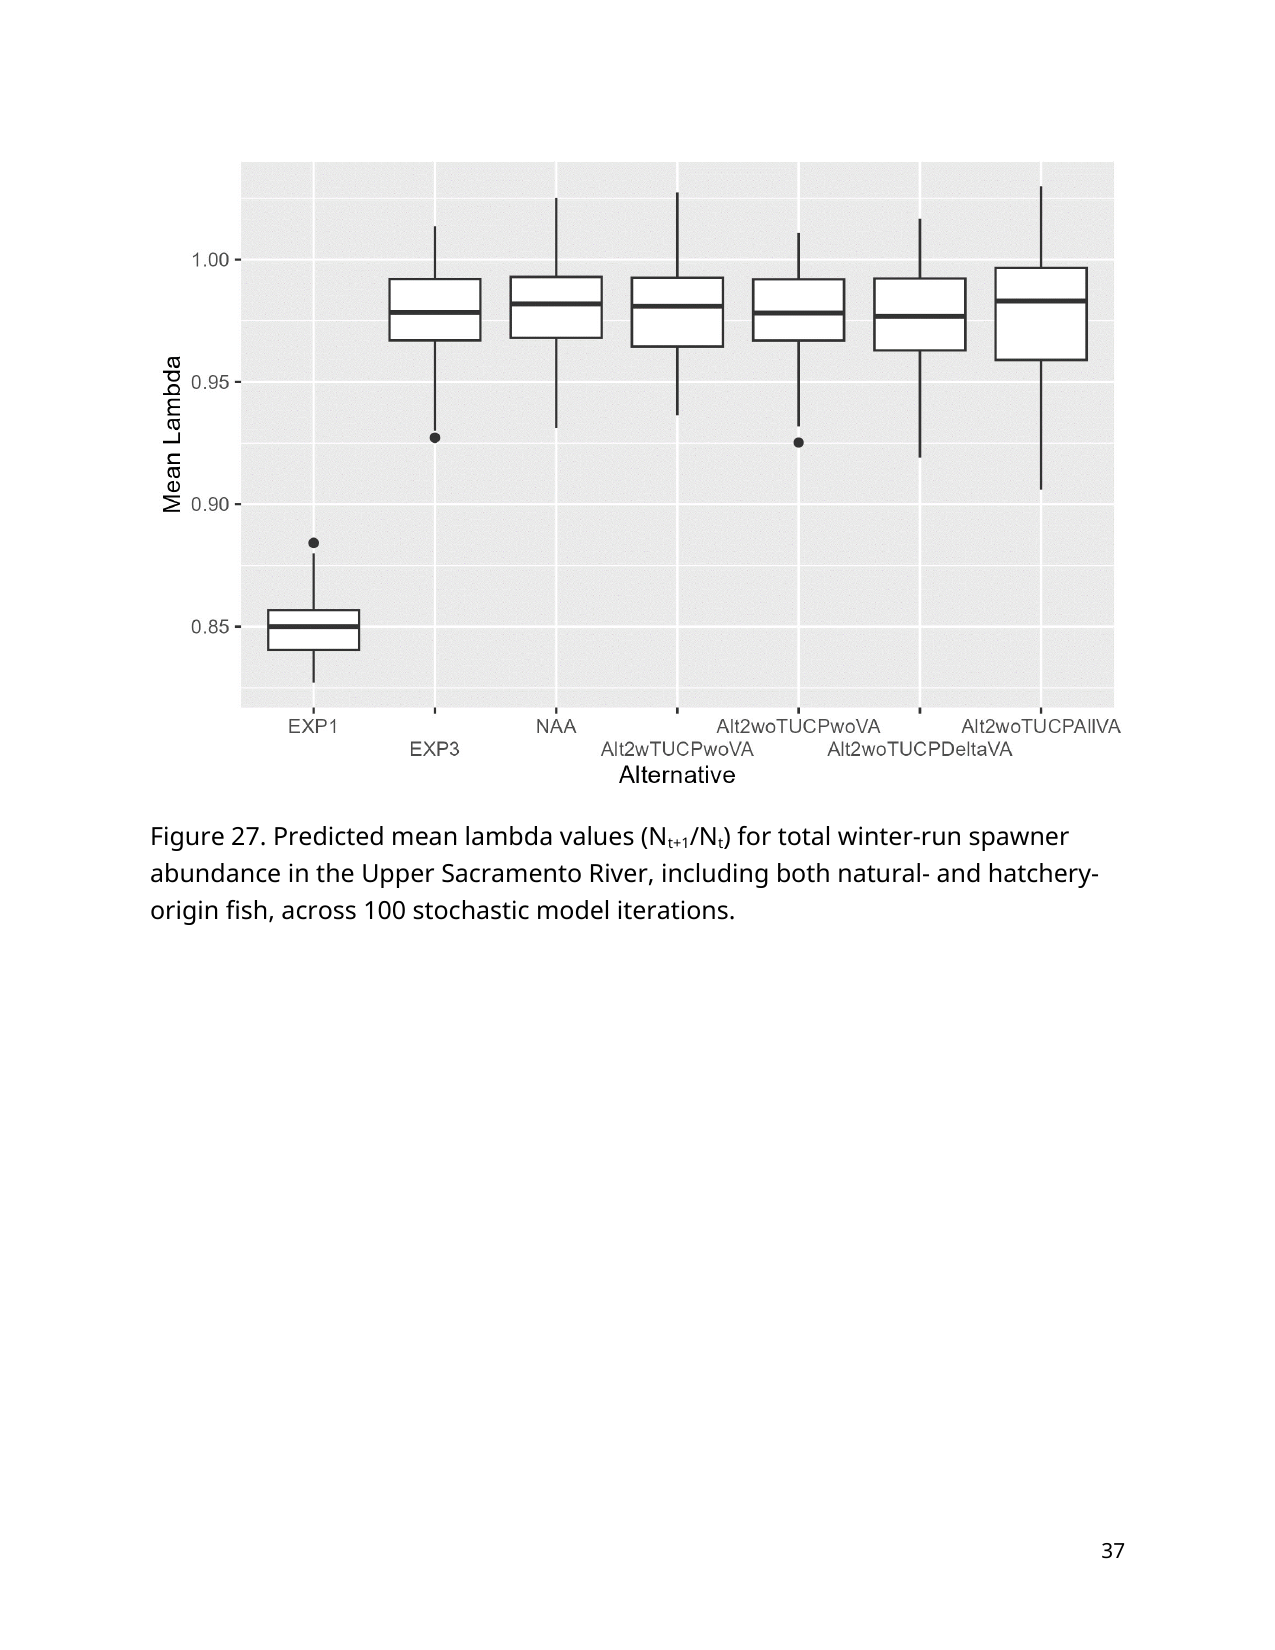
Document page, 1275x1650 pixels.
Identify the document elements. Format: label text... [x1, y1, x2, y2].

picture [150, 150, 1125, 800]
text Figure 27. Predicted mean lambda values (Nt+1/Nt) for total winter-run spawner abundance in the Upper Sacramento River, including both natural- and hatchery-origin fish, across 100 stochastic model iterations. [150, 819, 1125, 926]
